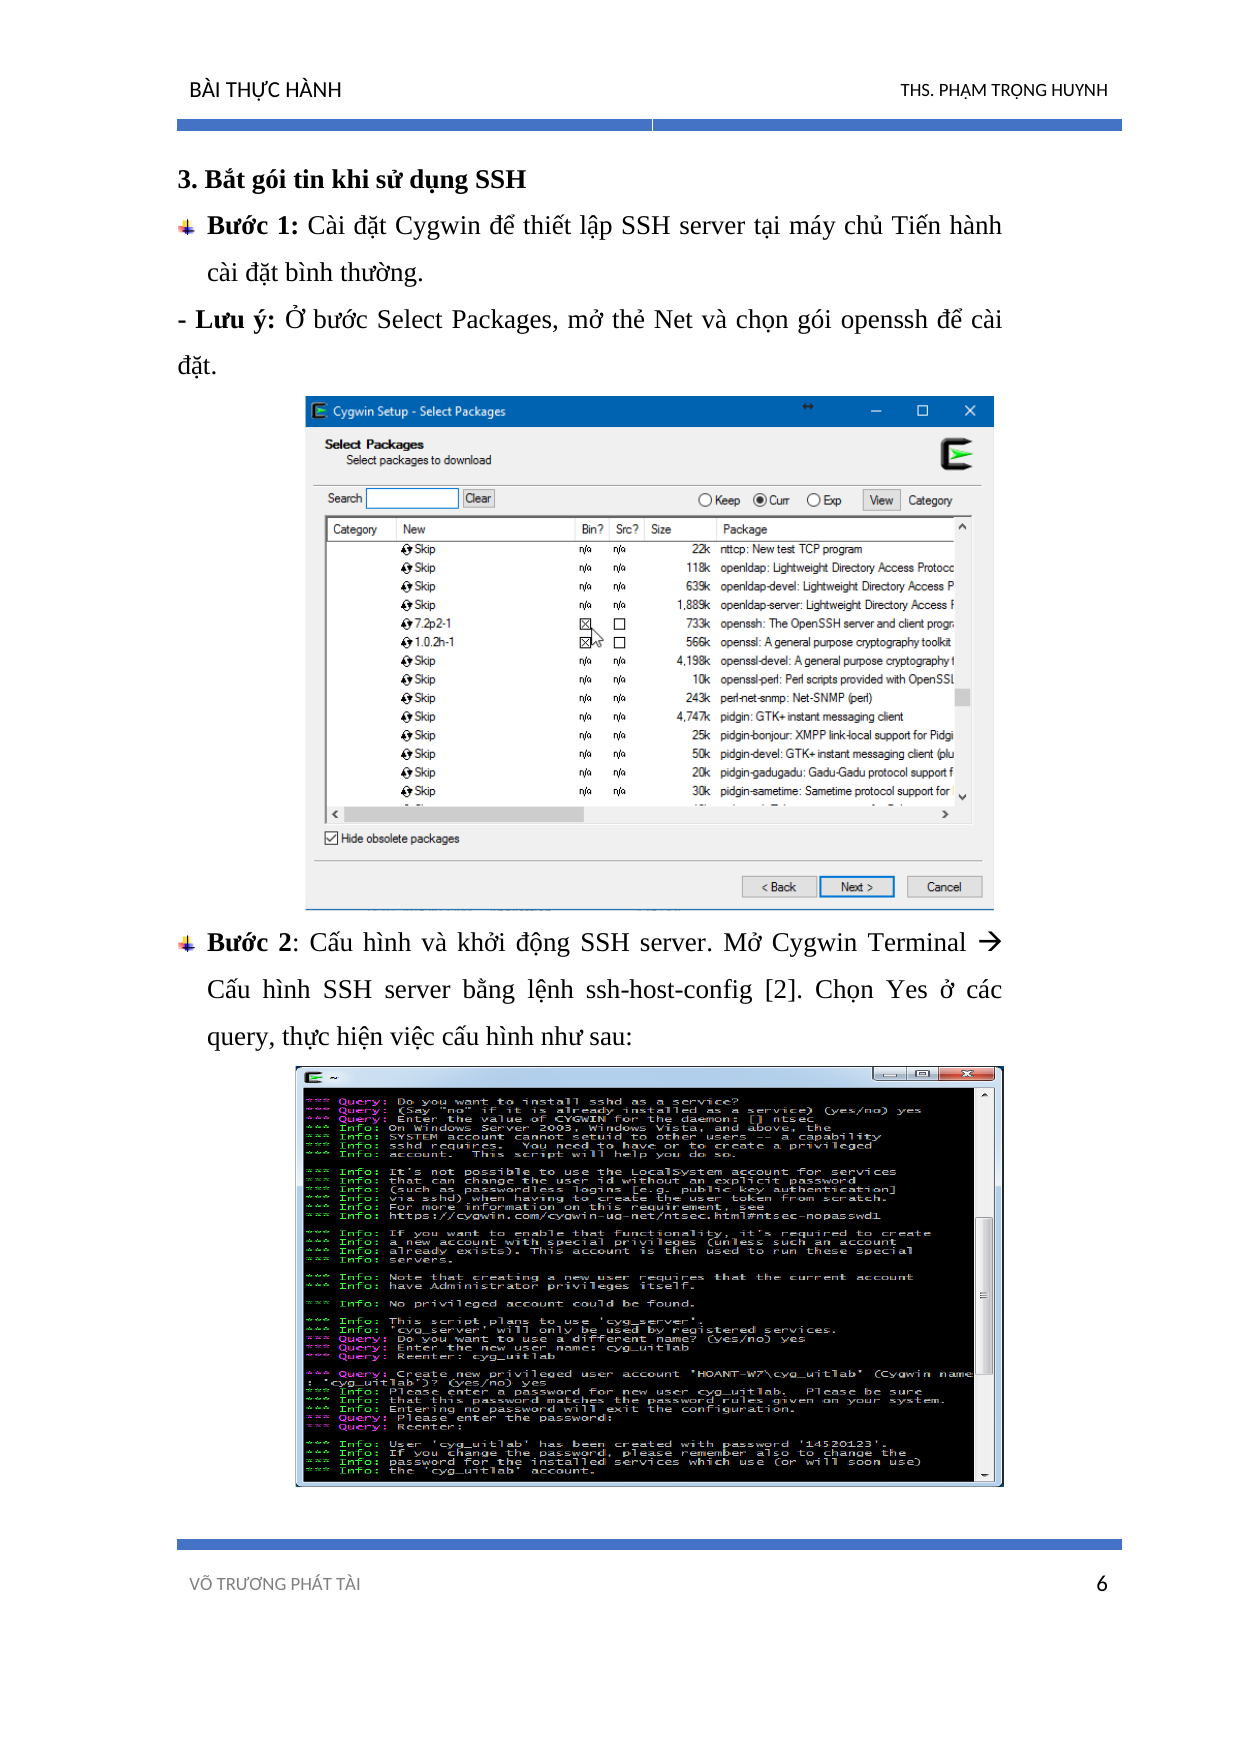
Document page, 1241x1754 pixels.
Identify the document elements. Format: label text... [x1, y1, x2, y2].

picture [295, 1066, 1004, 1487]
picture [178, 934, 195, 952]
picture [178, 218, 195, 235]
subtitle 3. Bắt gói tin khi sử dụng SSH [177, 163, 1004, 194]
list Bước 2: Cấu hình và khởi động SSH server. Mở Cygwin Terminal Cấu hình SSH server bằng lệnh ssh-host-config [2]. Chọn Yes ở các query, thực hiện việc cấu hình như sau: [177, 926, 1004, 1051]
text - Lưu ý: Ở bước Select Packages, mở thẻ Net và chọn gói openssh để cài đặt. [177, 303, 1004, 381]
picture [305, 396, 994, 911]
list Bước 1: Cài đặt Cygwin để thiết lập SSH server tại máy chủ Tiến hành cài đặt bình thường. [177, 209, 1004, 287]
